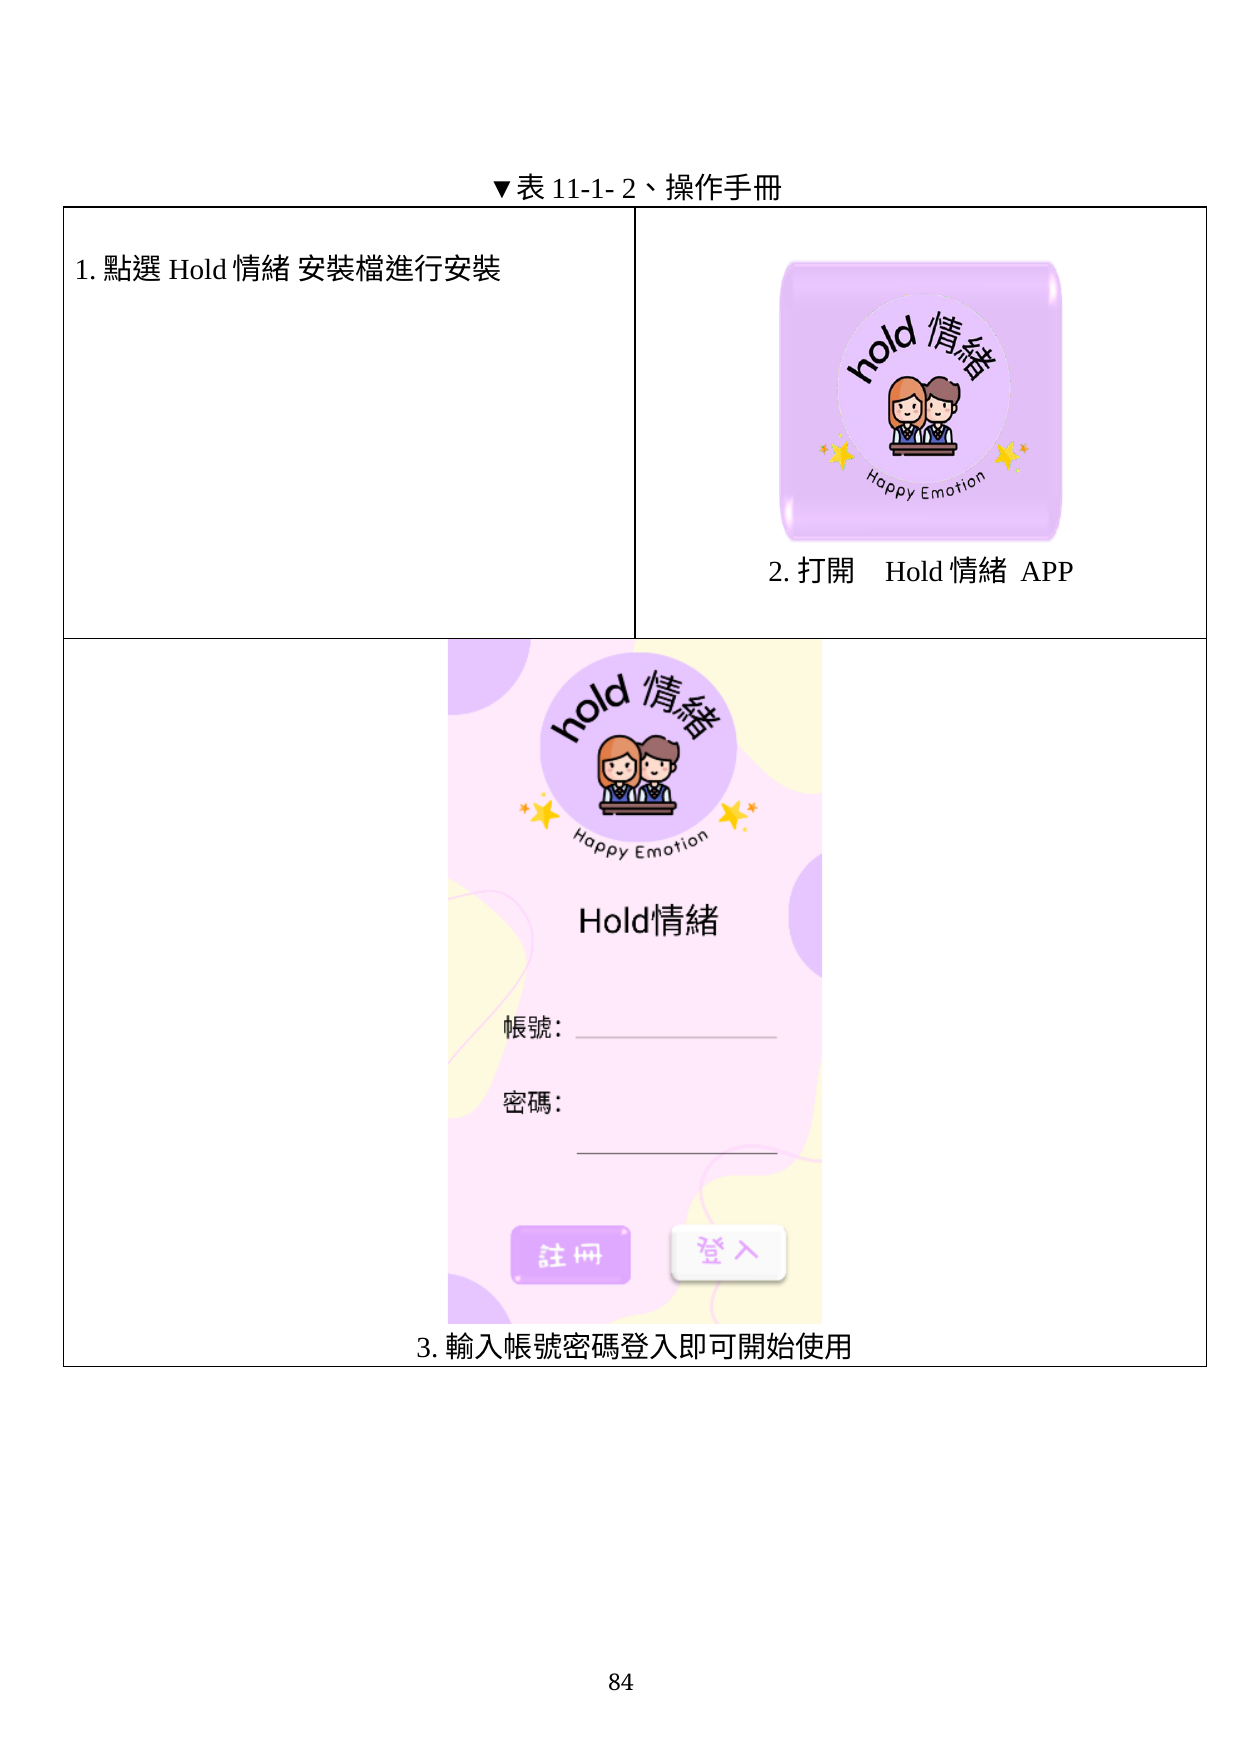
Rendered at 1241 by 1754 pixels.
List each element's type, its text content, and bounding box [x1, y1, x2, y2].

table_header 1. 點選 Hold情緒 安裝檔進行安裝 [64, 208, 634, 638]
picture [777, 256, 1064, 547]
table_header 2. 打開 Hold情緒 APP [636, 208, 1206, 638]
picture [447, 639, 823, 1324]
text ▼表11-1- 2、操作手冊 [62, 164, 1207, 206]
table_cell 3. 輸入帳號密碼登入即可開始使用 [64, 639, 1206, 1366]
